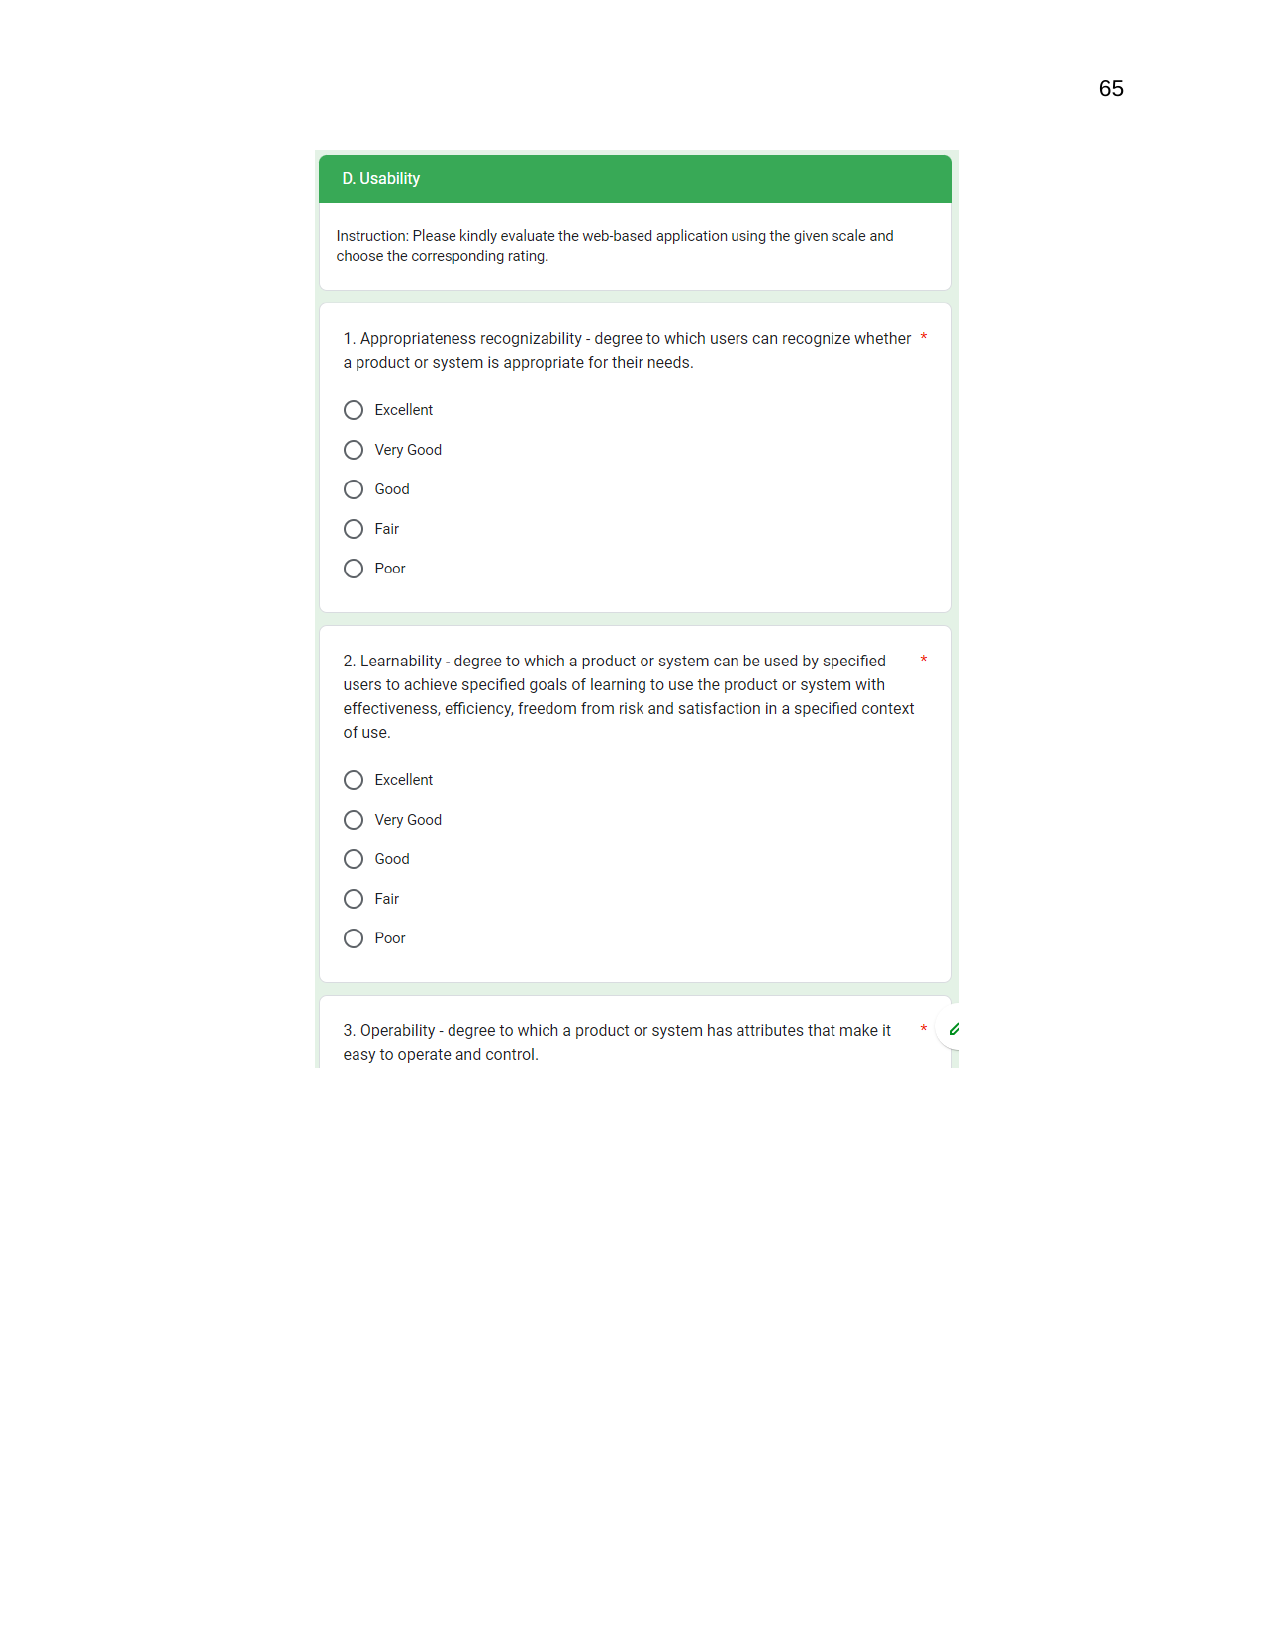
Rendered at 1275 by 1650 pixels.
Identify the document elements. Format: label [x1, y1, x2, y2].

picture [315, 150, 959, 1068]
